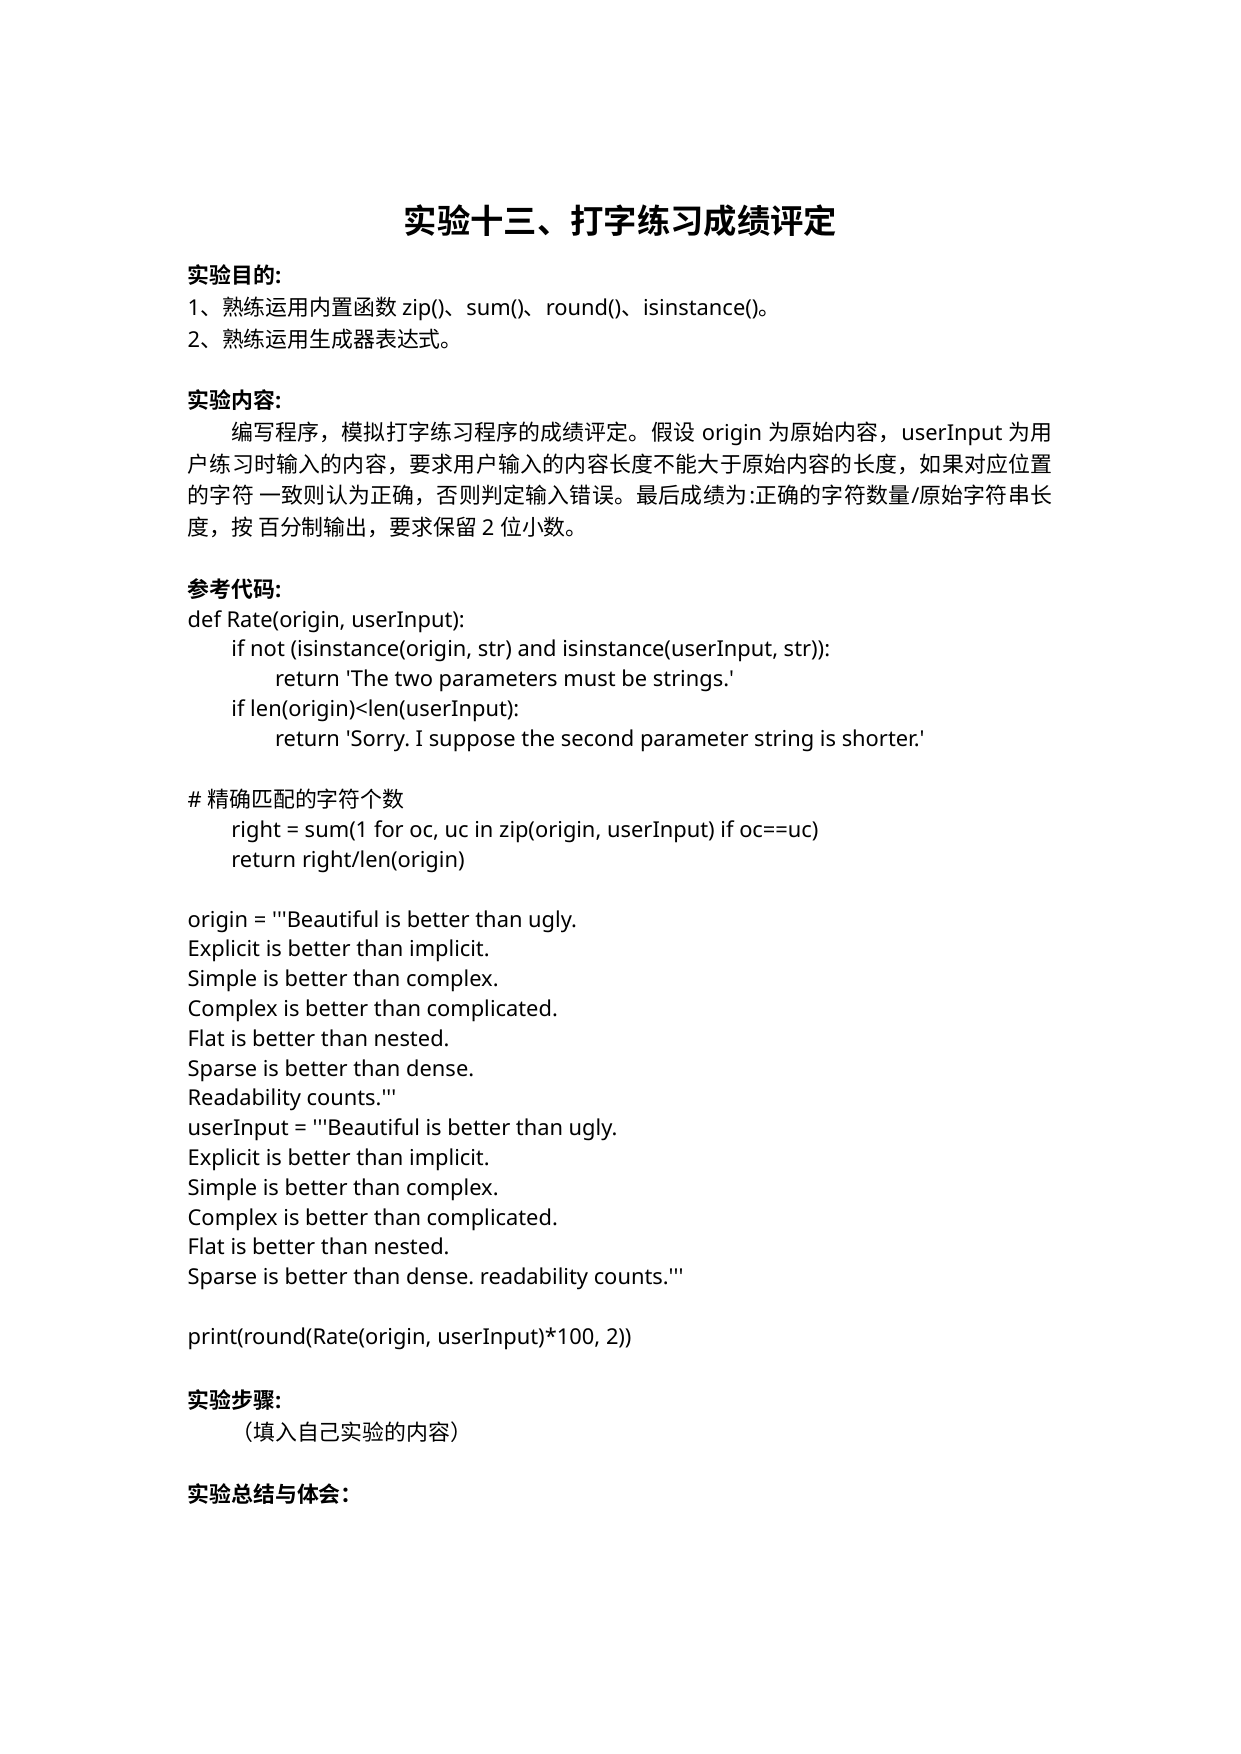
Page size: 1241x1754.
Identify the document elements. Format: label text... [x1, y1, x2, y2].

text userInput = '''Beautiful is better than ugly. [187, 1112, 1053, 1142]
text origin = '''Beautiful is better than ugly. [187, 903, 1053, 933]
text Flat is better than nested. [187, 1023, 1053, 1052]
text Explicit is better than implicit. [187, 933, 1053, 963]
text if not (isinstance(origin, str) and isinstance(userInput, str)): [187, 633, 1053, 663]
text 1、熟练运用内置函数 zip()、sum()、round()、isinstance()。 [187, 290, 1053, 322]
text 实验总结与体会： [187, 1477, 1053, 1508]
text Complex is better than complicated. [187, 1201, 1053, 1231]
text Flat is better than nested. [187, 1231, 1053, 1261]
text # 精确匹配的字符个数 [187, 782, 1053, 814]
text 实验目的: [187, 258, 1053, 290]
text Readability counts.''' [187, 1082, 1053, 1112]
text （填入自己实验的内容） [187, 1415, 1053, 1447]
title 实验十三、打字练习成绩评定 [187, 187, 1053, 252]
text return 'The two parameters must be strings.' [231, 663, 1053, 693]
text Simple is better than complex. [187, 963, 1053, 993]
text right = sum(1 for oc, uc in zip(origin, userInput) if oc==uc) [187, 814, 1053, 844]
text 参考代码: [187, 572, 1053, 604]
text Simple is better than complex. [187, 1172, 1053, 1201]
text Sparse is better than dense. [187, 1052, 1053, 1082]
text 实验内容: [187, 383, 1053, 415]
text def Rate(origin, userInput): [187, 604, 1053, 633]
text print(round(Rate(origin, userInput)*100, 2)) [187, 1321, 1053, 1350]
text Sparse is better than dense. readability counts.''' [187, 1261, 1053, 1291]
text 实验步骤: [187, 1383, 1053, 1415]
text Explicit is better than implicit. [187, 1142, 1053, 1172]
text Complex is better than complicated. [187, 993, 1053, 1023]
text 编写程序，模拟打字练习程序的成绩评定。假设 origin 为原始内容，userInput 为用户练习时输入的内容，要求用户输入的内容长度不能大于原始内容的长度，如果对应位置的字符 一致则认为正确，否则判定输入错误。最后成绩为:正确的字符数量/原始字符串长度，按 百分制输出，要求保留 2 位小数。 [187, 415, 1053, 542]
text return right/len(origin) [187, 844, 1053, 874]
text return 'Sorry. I suppose the second parameter string is shorter.' [231, 723, 1053, 753]
text 2、熟练运用生成器表达式。 [187, 322, 1053, 353]
text if len(origin)<len(userInput): [187, 693, 1053, 723]
